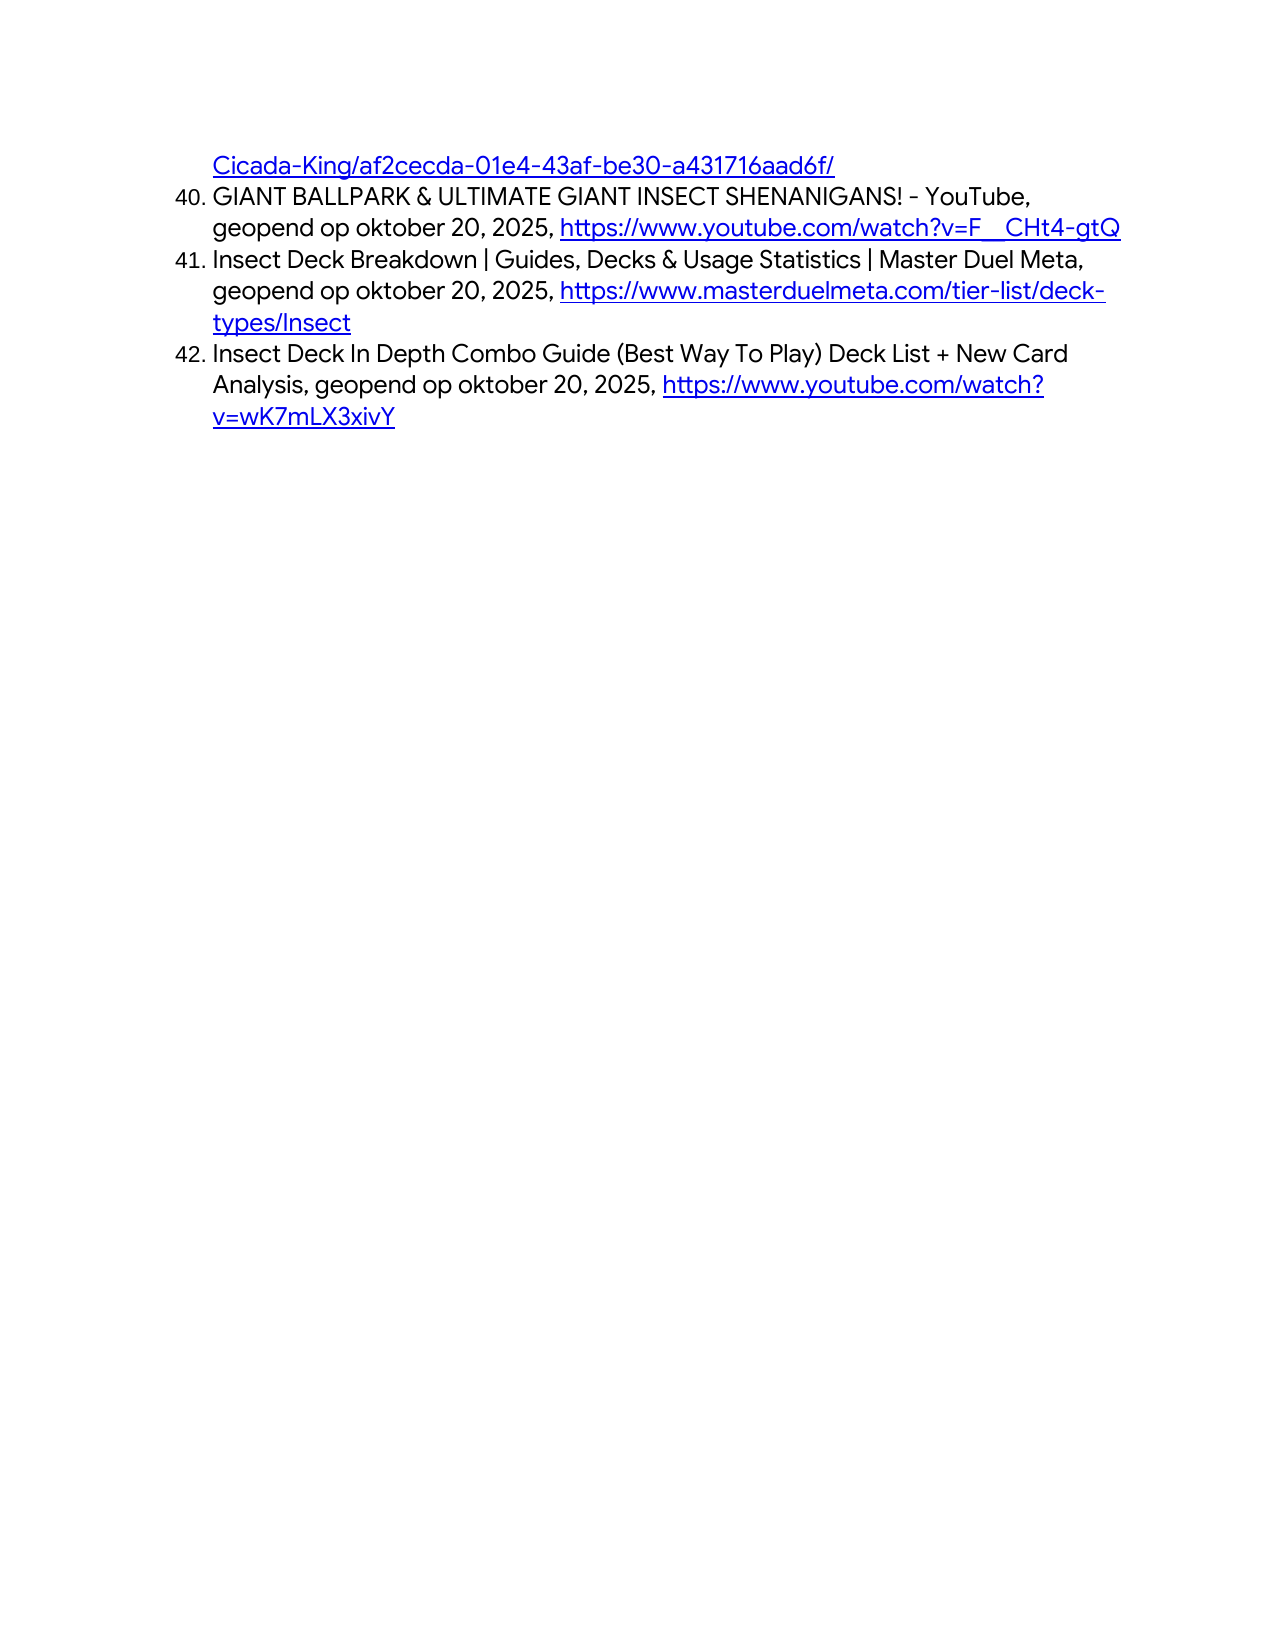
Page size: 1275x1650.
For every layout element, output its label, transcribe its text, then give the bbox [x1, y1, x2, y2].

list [175, 150, 1125, 181]
list GIANT BALLPARK & ULTIMATE GIANT INSECT SHENANIGANS! - YouTube, geopend op oktober 20, 2025, https://www.youtube.com/watch?v=F__CHt4-gtQ [175, 181, 1125, 244]
list Insect Deck Breakdown | Guides, Decks & Usage Statistics | Master Duel Meta, geopend op oktober 20, 2025, https://www.masterduelmeta.com/tier-list/deck-types/Insect [175, 244, 1125, 338]
list Insect Deck In Depth Combo Guide (Best Way To Play) Deck List + New Card Analysis, geopend op oktober 20, 2025, https://www.youtube.com/watch?v=wK7mLX3xivY [175, 338, 1125, 432]
